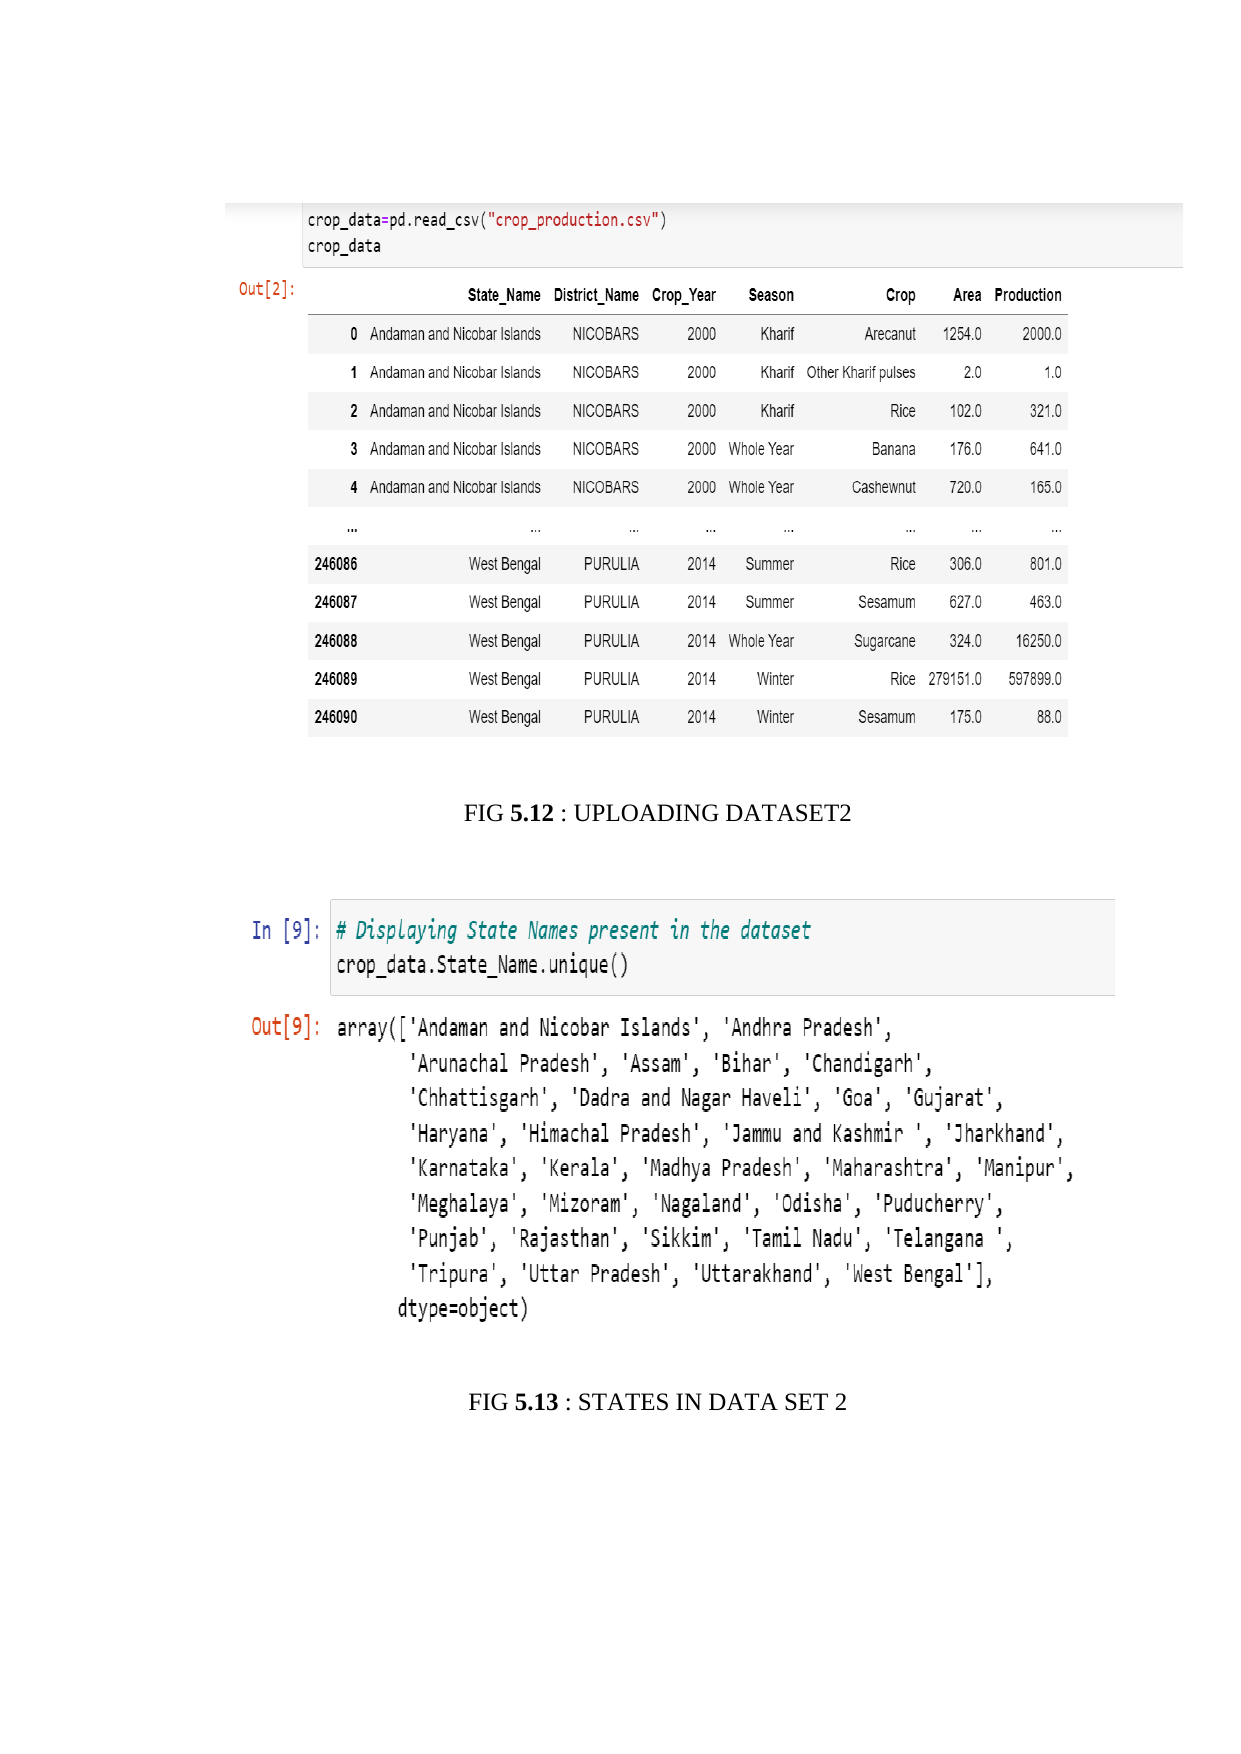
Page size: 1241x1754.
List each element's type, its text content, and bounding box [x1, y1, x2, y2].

text FIG 5.13 : STATES IN DATA SET 2 [225, 1387, 1090, 1416]
text FIG 5.12 : UPLOADING DATASET2 [225, 798, 1090, 827]
picture [225, 862, 1116, 1353]
picture [225, 202, 1184, 764]
